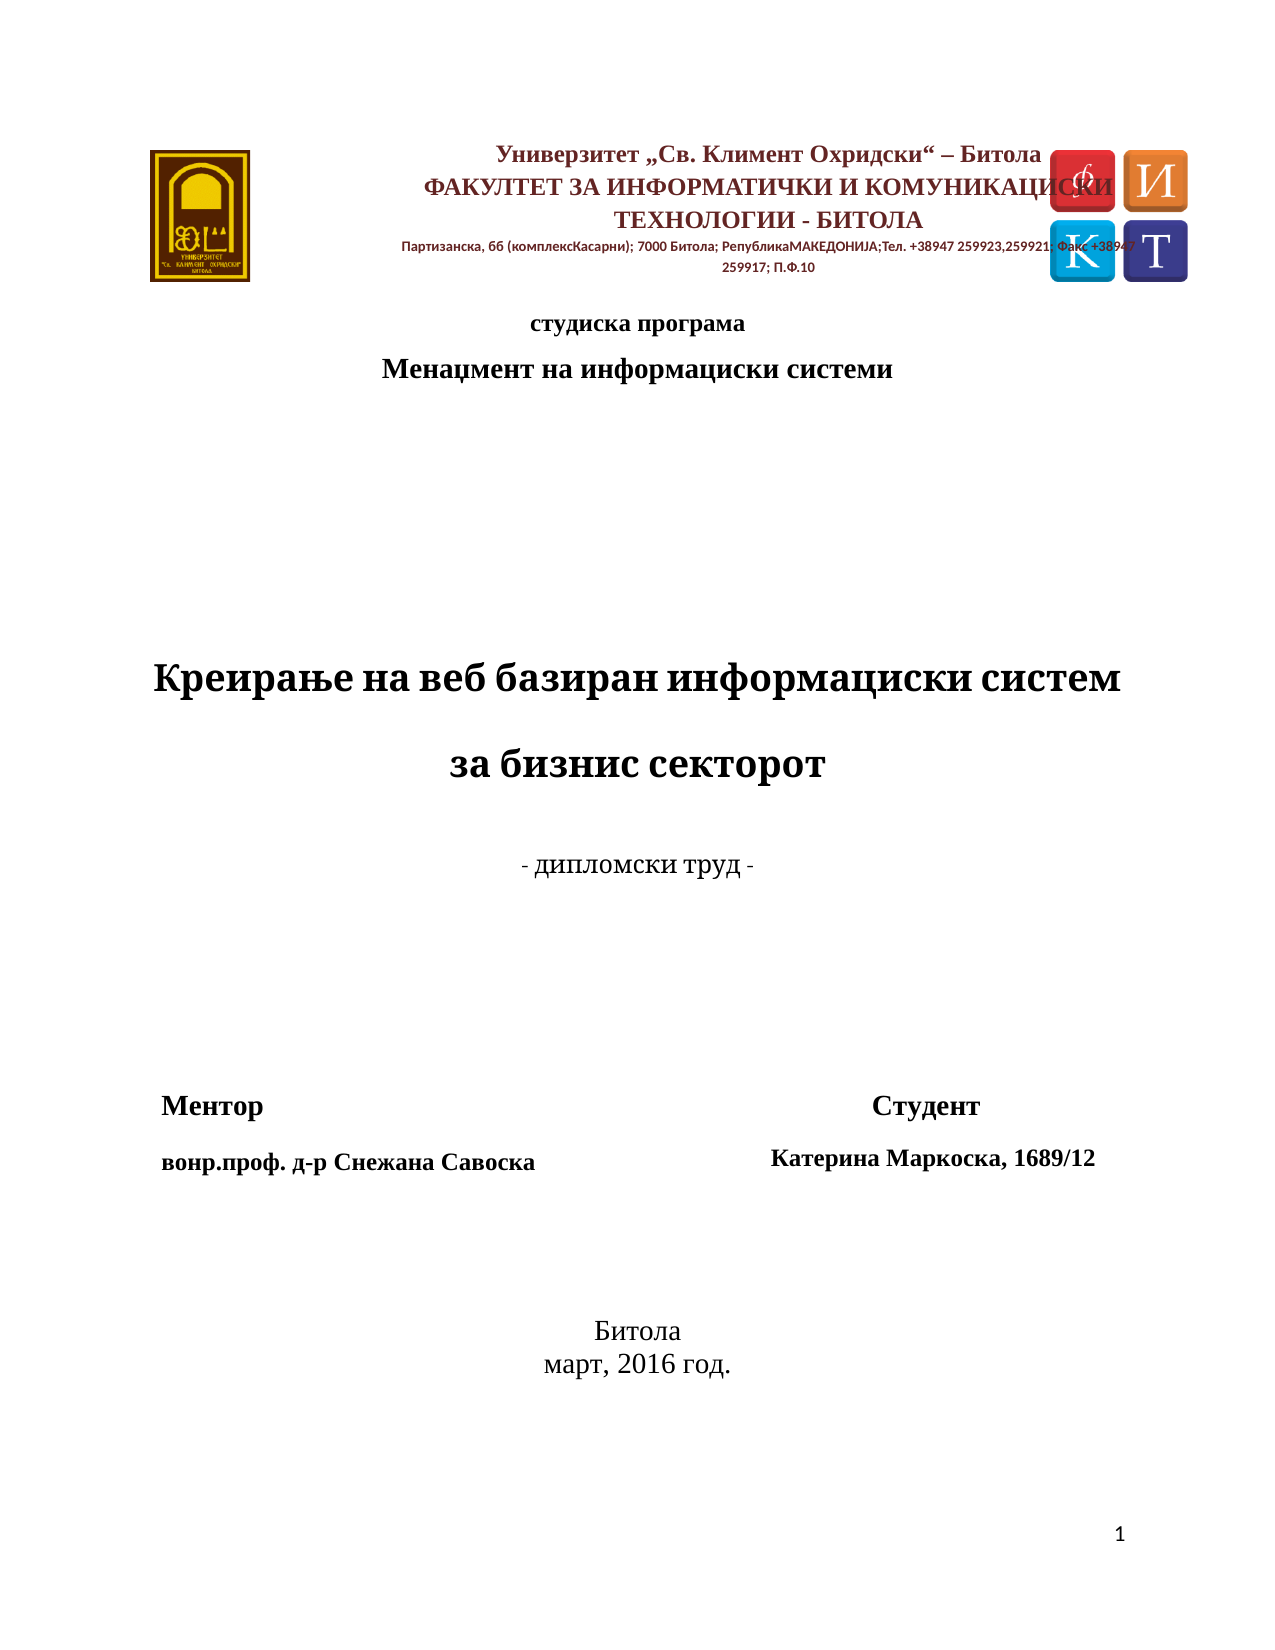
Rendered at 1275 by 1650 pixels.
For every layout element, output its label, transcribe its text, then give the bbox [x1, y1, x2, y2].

table_cell вонр.проф. д-р Снежана Савоска [150, 1143, 678, 1236]
picture [1050, 150, 1188, 282]
text Битола [150, 1313, 1125, 1347]
table_header Ментор [150, 1081, 678, 1143]
picture [150, 150, 251, 282]
table_header Студент [678, 1081, 1205, 1143]
text Менаџмент на информациски системи [150, 351, 1125, 385]
text март, 2016 год. [150, 1347, 1125, 1380]
text Креирање на веб базиран информациски систем за бизнис секторот [150, 657, 1125, 787]
table_cell Катерина Маркоска, 1689/12 [678, 1143, 1205, 1236]
text - дипломски труд - [150, 851, 1125, 879]
picture [1069, 236, 1097, 267]
text студиска програма [150, 246, 1125, 337]
